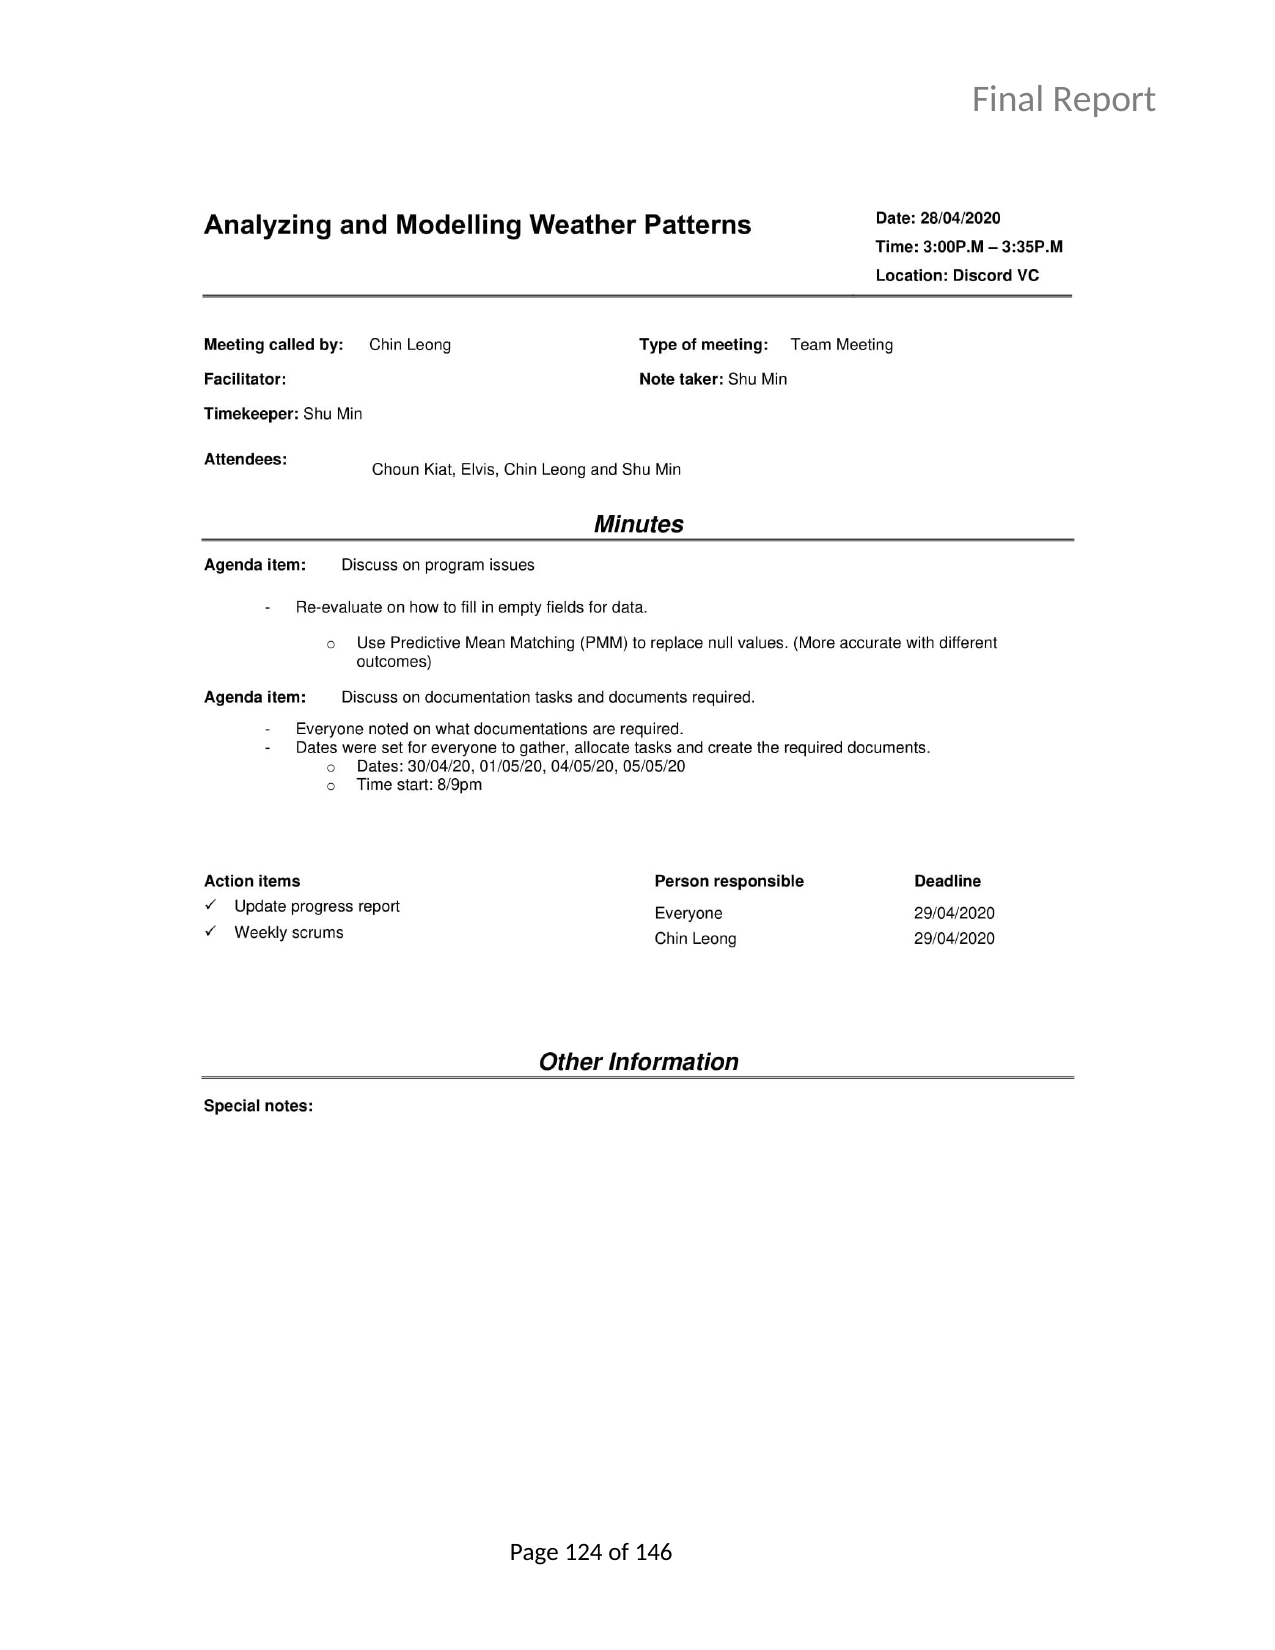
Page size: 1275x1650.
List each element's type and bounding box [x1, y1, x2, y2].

picture [118, 148, 1157, 1492]
